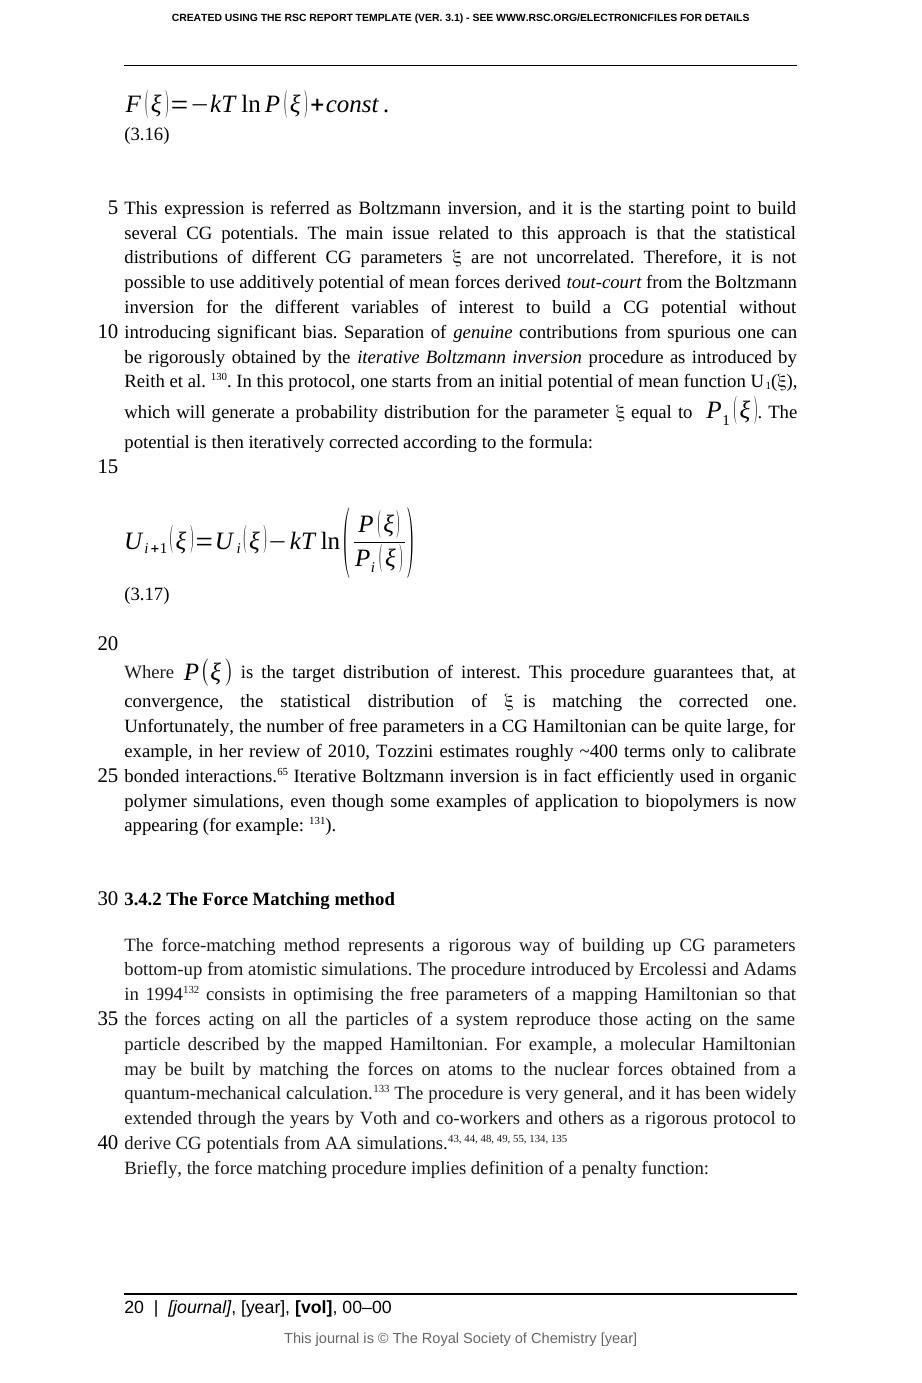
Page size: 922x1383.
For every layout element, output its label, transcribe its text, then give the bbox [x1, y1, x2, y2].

text Briefly, the force matching procedure implies definition of a penalty function: [124, 1157, 797, 1178]
text Where is the target distribution of interest. This procedure guarantees that, at convergence, the statistical distribution of is matching the corrected one. Unfortunately, the number of free parameters in a CG Hamiltonian can be quite large, for example, in her review of 2010, Tozzini estimates roughly ~400 terms only to calibrate bonded interactions.65 Iterative Boltzmann inversion is in fact efficiently used in organic polymer simulations, even though some examples of application to biopolymers is now appearing (for example: 131). [124, 657, 797, 836]
text This expression is referred as Boltzmann inversion, and it is the starting point to build several CG potentials. The main issue related to this approach is that the statistical distributions of different CG parameters  are not uncorrelated. Therefore, it is not possible to use additively potential of mean forces derived tout-court from the Boltzmann inversion for the different variables of interest to build a CG potential without introducing significant bias. Separation of genuine contributions from spurious one can be rigorously obtained by the iterative Boltzmann inversion procedure as introduced by Reith et al. 130. In this protocol, one starts from an initial potential of mean function U1(), which will generate a probability distribution for the parameter  equal to . The potential is then iteratively corrected according to the formula: [124, 197, 797, 453]
subtitle 3.4.2 The Force Matching method [124, 889, 797, 909]
text (3.17) [124, 506, 797, 604]
text (3.16) [124, 89, 797, 144]
text The force-matching method represents a rigorous way of building up CG parameters bottom-up from atomistic simulations. The procedure introduced by Ercolessi and Adams in 1994132 consists in optimising the free parameters of a mapping Hamiltonian so that the forces acting on all the particles of a system reproduce those acting on the same particle described by the mapped Hamiltonian. For example, a molecular Hamiltonian may be built by matching the forces on atoms to the nuclear forces obtained from a quantum-mechanical calculation.133 The procedure is very general, and it has been widely extended through the years by Voth and co-workers and others as a rigorous protocol to derive CG potentials from AA simulations.43, 44, 48, 49, 55, 134, 135 [124, 933, 797, 1153]
